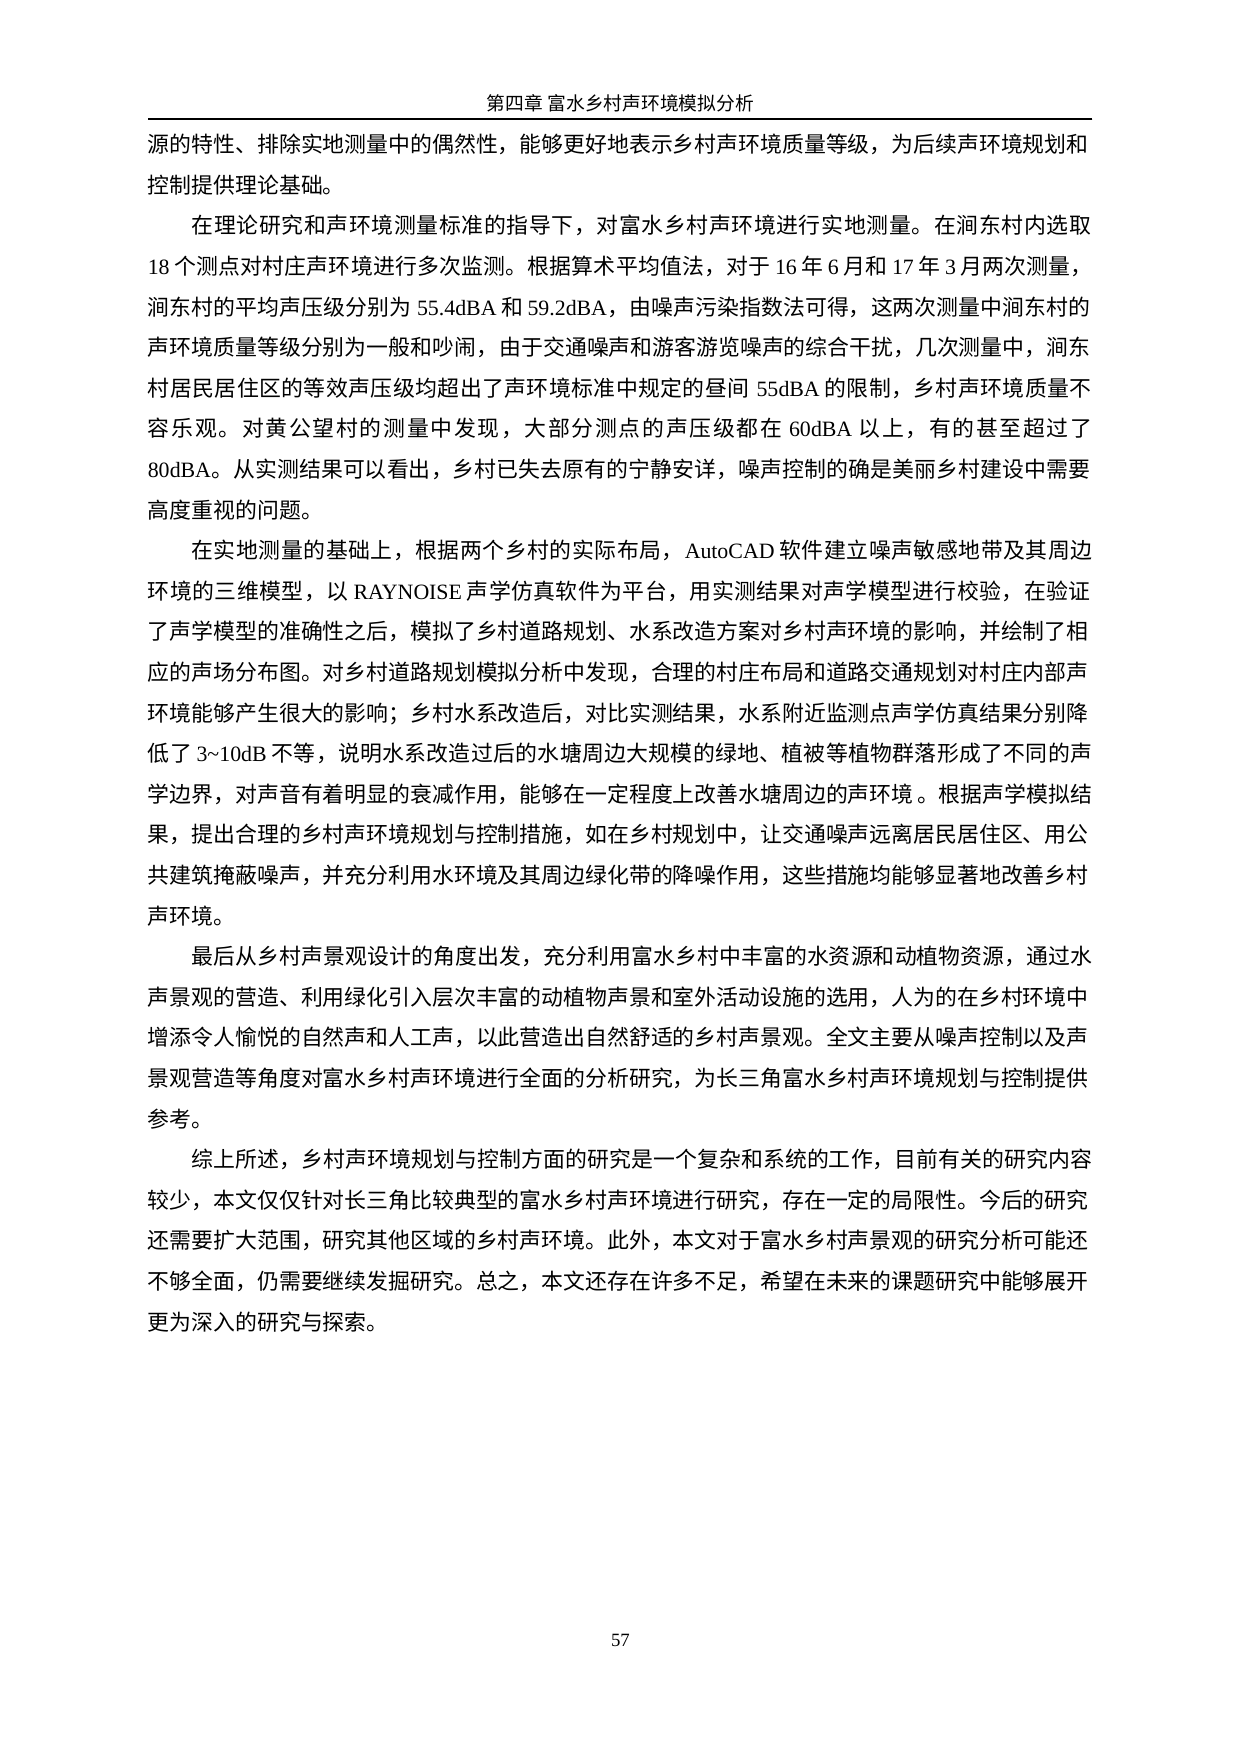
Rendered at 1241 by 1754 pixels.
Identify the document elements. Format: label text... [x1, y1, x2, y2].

text 综上所述，乡村声环境规划与控制方面的研究是一个复杂和系统的工作，目前有关的研究内容较少，本文仅仅针对长三角比较典型的富水乡村声环境进行研究，存在一定的局限性。今后的研究还需要扩大范围，研究其他区域的乡村声环境。此外，本文对于富水乡村声景观的研究分析可能还不够全面，仍需要继续发掘研究。总之，本文还存在许多不足，希望在未来的课题研究中能够展开更为深入的研究与探索。 [148, 1142, 1092, 1337]
text 最后从乡村声景观设计的角度出发，充分利用富水乡村中丰富的水资源和动植物资源，通过水声景观的营造、利用绿化引入层次丰富的动植物声景和室外活动设施的选用，人为的在乡村环境中增添令人愉悦的自然声和人工声，以此营造出自然舒适的乡村声景观。全文主要从噪声控制以及声景观营造等角度对富水乡村声环境进行全面的分析研究，为长三角富水乡村声环境规划与控制提供参考。 [148, 939, 1092, 1134]
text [148, 127, 1092, 200]
text 在理论研究和声环境测量标准的指导下，对富水乡村声环境进行实地测量。在涧东村内选取18个测点对村庄声环境进行多次监测。根据算术平均值法，对于16年6月和17年3月两次测量，涧东村的平均声压级分别为55.4dBA和59.2dBA，由噪声污染指数法可得，这两次测量中涧东村的声环境质量等级分别为一般和吵闹，由于交通噪声和游客游览噪声的综合干扰，几次测量中，涧东村居民居住区的等效声压级均超出了声环境标准中规定的昼间55dBA的限制，乡村声环境质量不容乐观。对黄公望村的测量中发现，大部分测点的声压级都在60dBA以上，有的甚至超过了80dBA。从实测结果可以看出，乡村已失去原有的宁静安详，噪声控制的确是美丽乡村建设中需要高度重视的问题。 [148, 208, 1092, 525]
text 在实地测量的基础上，根据两个乡村的实际布局，AutoCAD软件建立噪声敏感地带及其周边环境的三维模型，以RAYNOISE声学仿真软件为平台，用实测结果对声学模型进行校验，在验证了声学模型的准确性之后，模拟了乡村道路规划、水系改造方案对乡村声环境的影响，并绘制了相应的声场分布图。对乡村道路规划模拟分析中发现，合理的村庄布局和道路交通规划对村庄内部声环境能够产生很大的影响；乡村水系改造后，对比实测结果，水系附近监测点声学仿真结果分别降低了3~10dB不等，说明水系改造过后的水塘周边大规模的绿地、植被等植物群落形成了不同的声学边界，对声音有着明显的衰减作用，能够在一定程度上改善水塘周边的声环境。根据声学模拟结果，提出合理的乡村声环境规划与控制措施，如在乡村规划中，让交通噪声远离居民居住区、用公共建筑掩蔽噪声，并充分利用水环境及其周边绿化带的降噪作用，这些措施均能够显著地改善乡村声环境。 [148, 533, 1092, 931]
